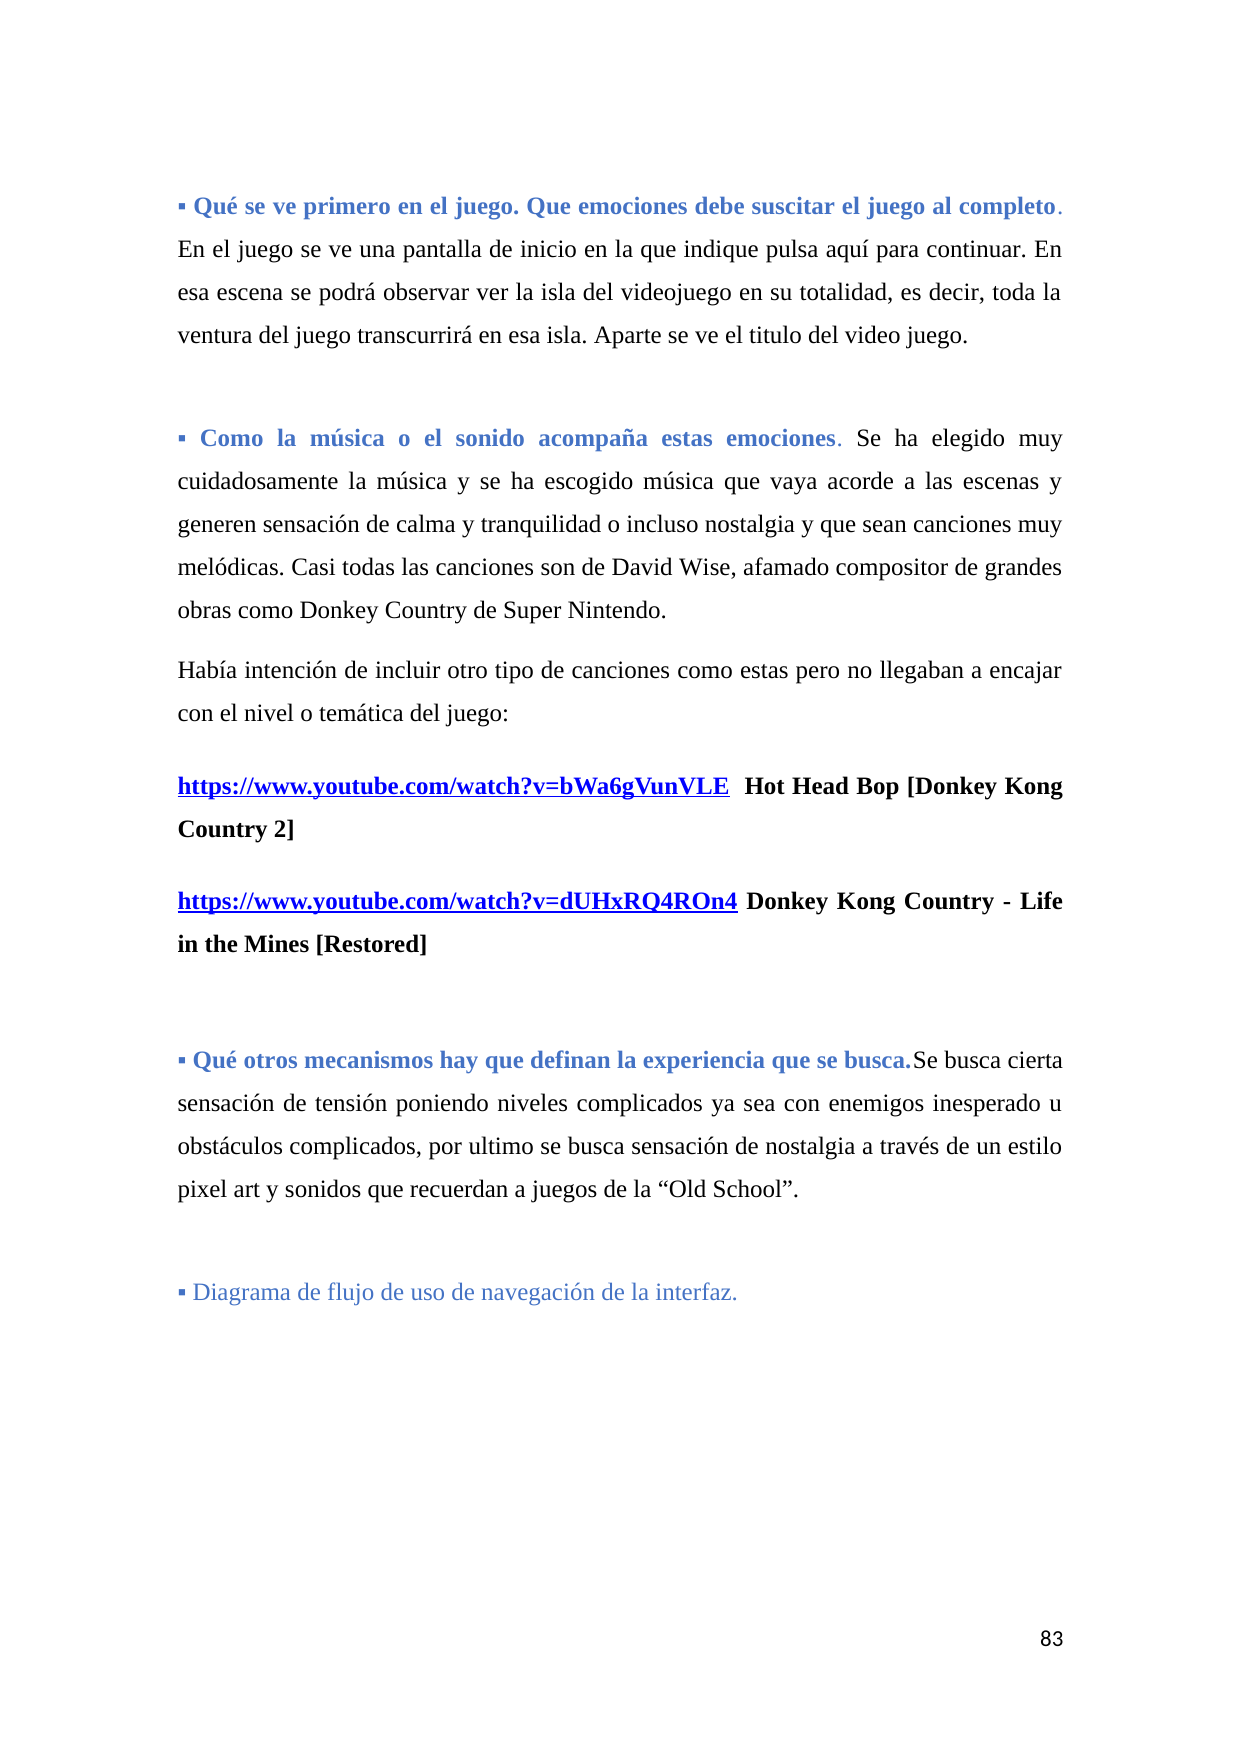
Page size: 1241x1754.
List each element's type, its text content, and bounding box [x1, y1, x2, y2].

subtitle https://www.youtube.com/watch?v=bWa6gVunVLE Hot Head Bop [Donkey Kong Country 2] [177, 771, 1063, 843]
text ▪ Qué otros mecanismos hay que definan la experiencia que se busca.Se busca cierta sensación de tensión poniendo niveles complicados ya sea con enemigos inesperado u obstáculos complicados, por ultimo se busca sensación de nostalgia a través de un estilo pixel art y sonidos que recuerdan a juegos de la “Old School”. [177, 1002, 1063, 1203]
text Había intención de incluir otro tipo de canciones como estas pero no llegaban a encajar con el nivel o temática del juego: [177, 655, 1063, 727]
subtitle https://www.youtube.com/watch?v=dUHxRQ4ROn4 Donkey Kong Country - Life in the Mines [Restored] [177, 886, 1063, 958]
text ▪ Diagrama de flujo de uso de navegación de la interfaz. [177, 1234, 1063, 1306]
text ▪ Qué se ve primero en el juego. Que emociones debe suscitar el juego al completo. En el juego se ve una pantalla de inicio en la que indique pulsa aquí para continuar. En esa escena se podrá observar ver la isla del videojuego en su totalidad, es decir, toda la ventura del juego transcurrirá en esa isla. Aparte se ve el titulo del video juego. [177, 148, 1063, 349]
text ▪ Como la música o el sonido acompaña estas emociones. Se ha elegido muy cuidadosamente la música y se ha escogido música que vaya acorde a las escenas y generen sensación de calma y tranquilidad o incluso nostalgia y que sean canciones muy melódicas. Casi todas las canciones son de David Wise, afamado compositor de grandes obras como Donkey Country de Super Nintendo. [177, 380, 1063, 624]
